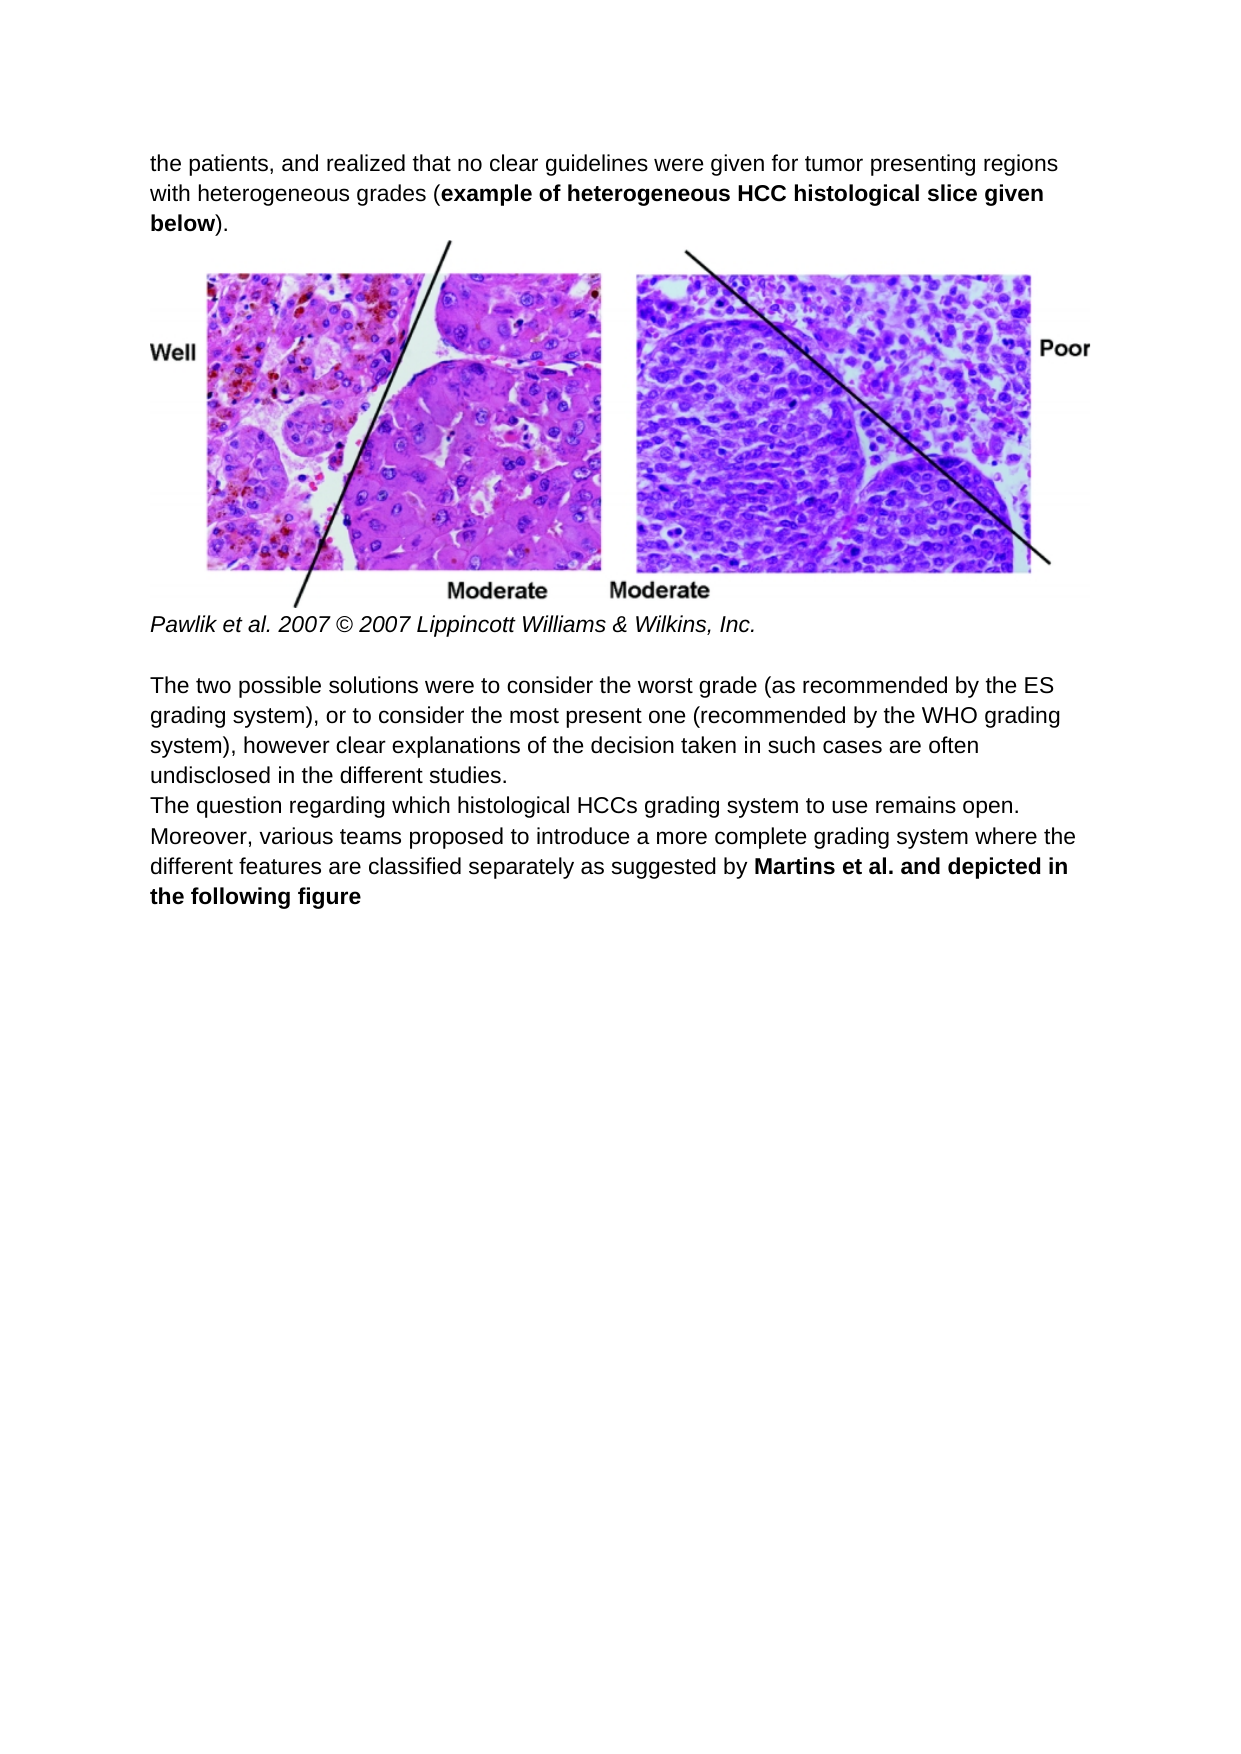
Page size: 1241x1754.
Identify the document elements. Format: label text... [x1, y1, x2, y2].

text Pawlik et al. 2007 © 2007 Lippincott Williams & Wilkins, Inc. [150, 611, 1090, 637]
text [150, 150, 1090, 237]
picture [150, 240, 1091, 608]
text The question regarding which histological HCCs grading system to use remains open. Moreover, various teams proposed to introduce a more complete grading system where the different features are classified separately as suggested by Martins et al. and depicted in the following figure [150, 792, 1090, 909]
text The two possible solutions were to consider the worst grade (as recommended by the ES grading system), or to consider the most present one (recommended by the WHO grading system), however clear explanations of the decision taken in such cases are often undisclosed in the different studies. [150, 672, 1090, 788]
